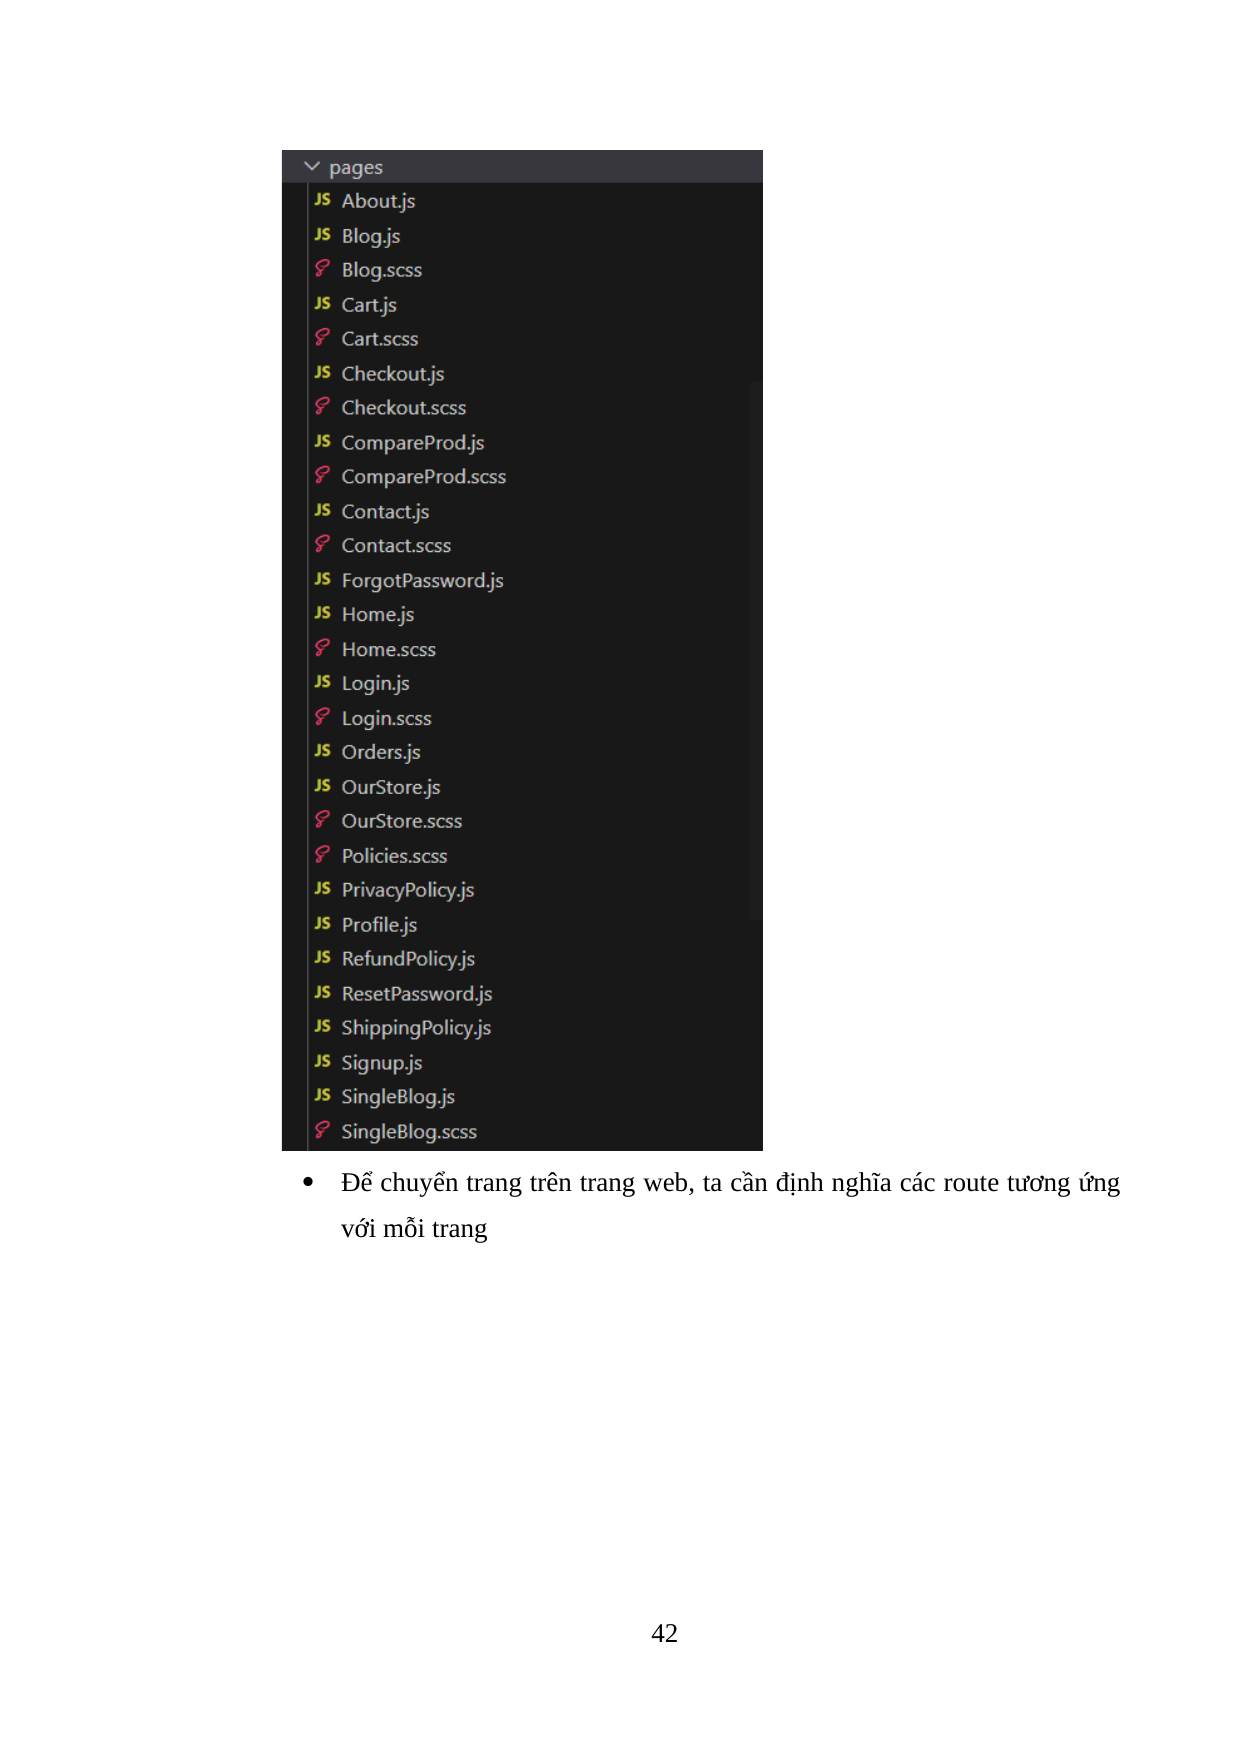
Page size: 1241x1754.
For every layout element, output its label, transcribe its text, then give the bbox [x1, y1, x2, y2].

picture [281, 150, 763, 1151]
list Để chuyển trang trên trang web, ta cần định nghĩa các route tương ứng với mỗi trang [303, 1166, 1122, 1243]
